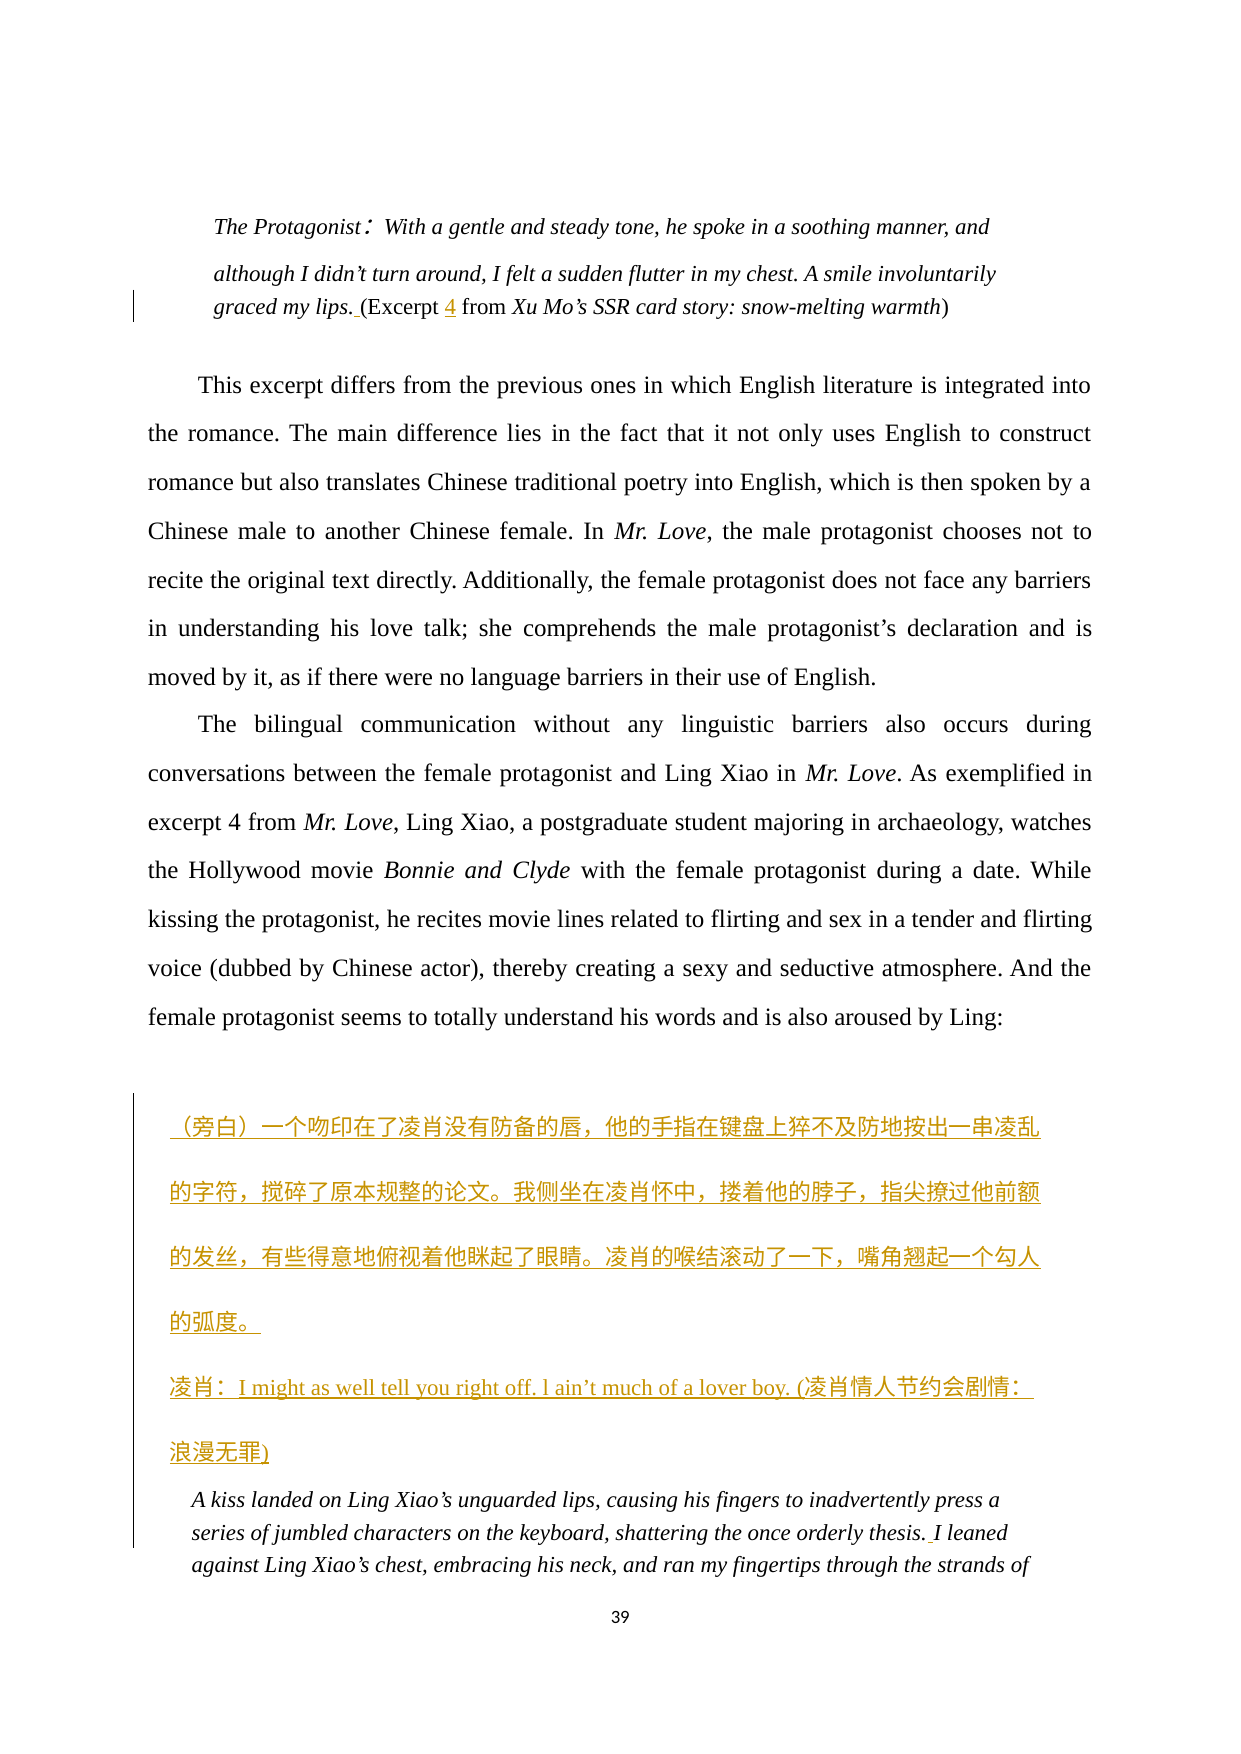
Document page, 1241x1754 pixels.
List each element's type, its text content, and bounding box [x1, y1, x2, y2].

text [191, 1483, 1049, 1581]
text This excerpt differs from the previous ones in which English literature is integrated into the romance. The main difference lies in the fact that it not only uses English to construct romance but also translates Chinese traditional poetry into English, which is then spoken by a Chinese male to another Chinese female. In Mr. Love, the male protagonist chooses not to recite the original text directly. Additionally, the female protagonist does not face any barriers in understanding his love talk; she comprehends the male protagonist’s declaration and is moved by it, as if there were no language barriers in their use of English. [148, 368, 1093, 693]
text The Protagonist：With a gentle and steady tone, he spoke in a soothing manner, and although I didn’t turn around, I felt a sudden flutter in my chest. A smile involuntarily graced my lips.(Excerpt from Xu Mo’s SSR card story: snow-melting warmth) [213, 192, 1005, 322]
text The bilingual communication without any linguistic barriers also occurs during conversations between the female protagonist and Ling Xiao in Mr. Love. As exemplified in excerpt 4 from Mr. Love, Ling Xiao, a postgraduate student majoring in archaeology, watches the Hollywood movie Bonnie and Clyde with the female protagonist during a date. While kissing the protagonist, he recites movie lines related to flirting and sex in a tender and flirting voice (dubbed by Chinese actor), thereby creating a sexy and seductive atmosphere. And the female protagonist seems to totally understand his words and is also aroused by Ling: [148, 707, 1093, 1032]
